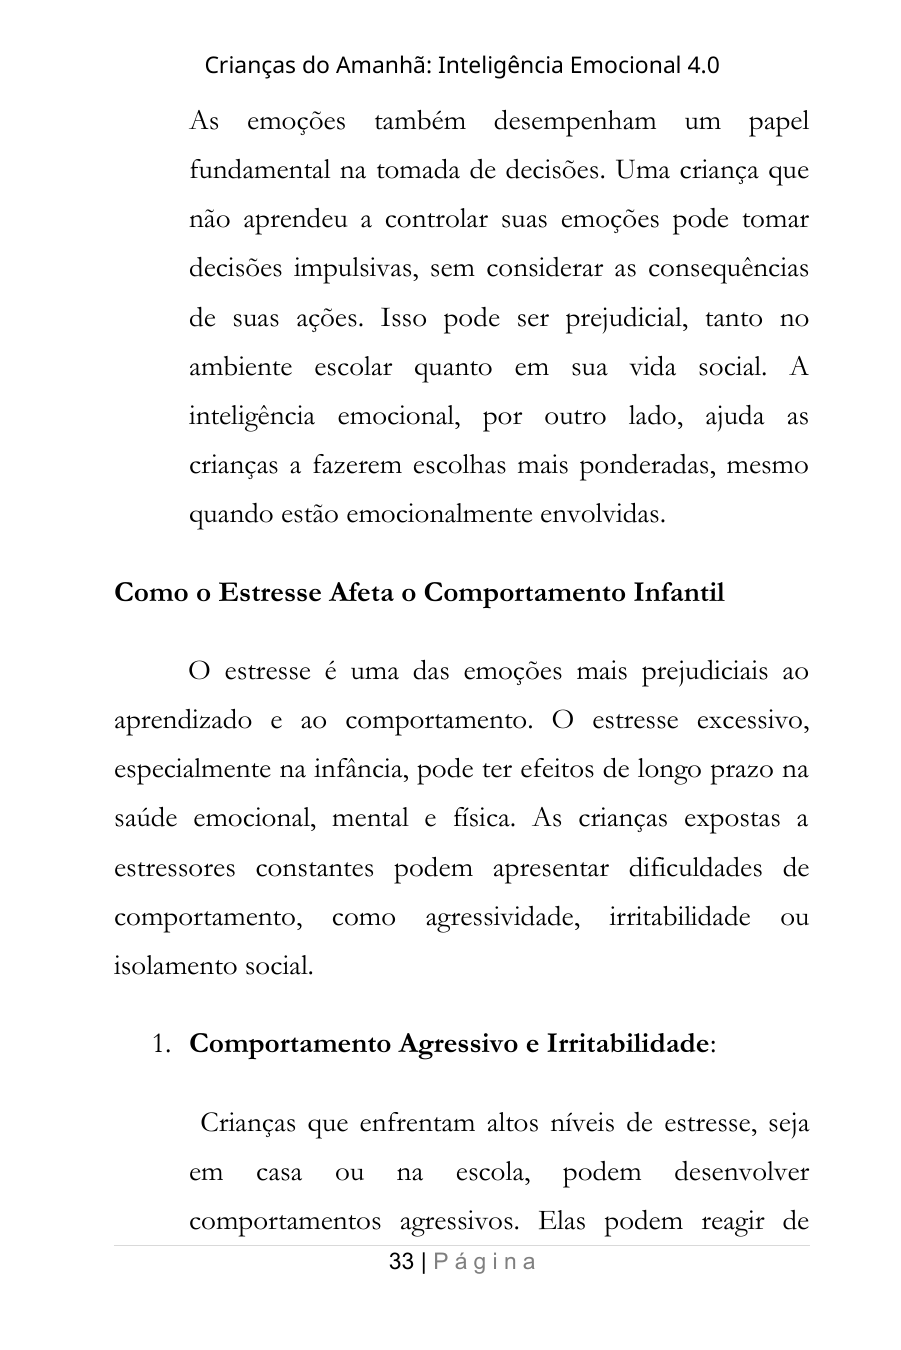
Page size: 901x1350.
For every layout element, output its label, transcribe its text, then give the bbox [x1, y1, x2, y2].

text As emoções também desempenham um papel fundamental na tomada de decisões. Uma criança que não aprendeu a controlar suas emoções pode tomar decisões impulsivas, sem considerar as consequências de suas ações. Isso pode ser prejudicial, tanto no ambiente escolar quanto em sua vida social. A inteligência emocional, por outro lado, ajuda as crianças a fazerem escolhas mais ponderadas, mesmo quando estão emocionalmente envolvidas. [189, 104, 810, 530]
text O estresse é uma das emoções mais prejudiciais ao aprendizado e ao comportamento. O estresse excessivo, especialmente na infância, pode ter efeitos de longo prazo na saúde emocional, mental e física. As crianças expostas a estressores constantes podem apresentar dificuldades de comportamento, como agressividade, irritabilidade ou isolamento social. [114, 654, 810, 982]
list Comportamento Agressivo e Irritabilidade: [151, 1028, 810, 1060]
text Como o Estresse Afeta o Comportamento Infantil [114, 576, 810, 609]
